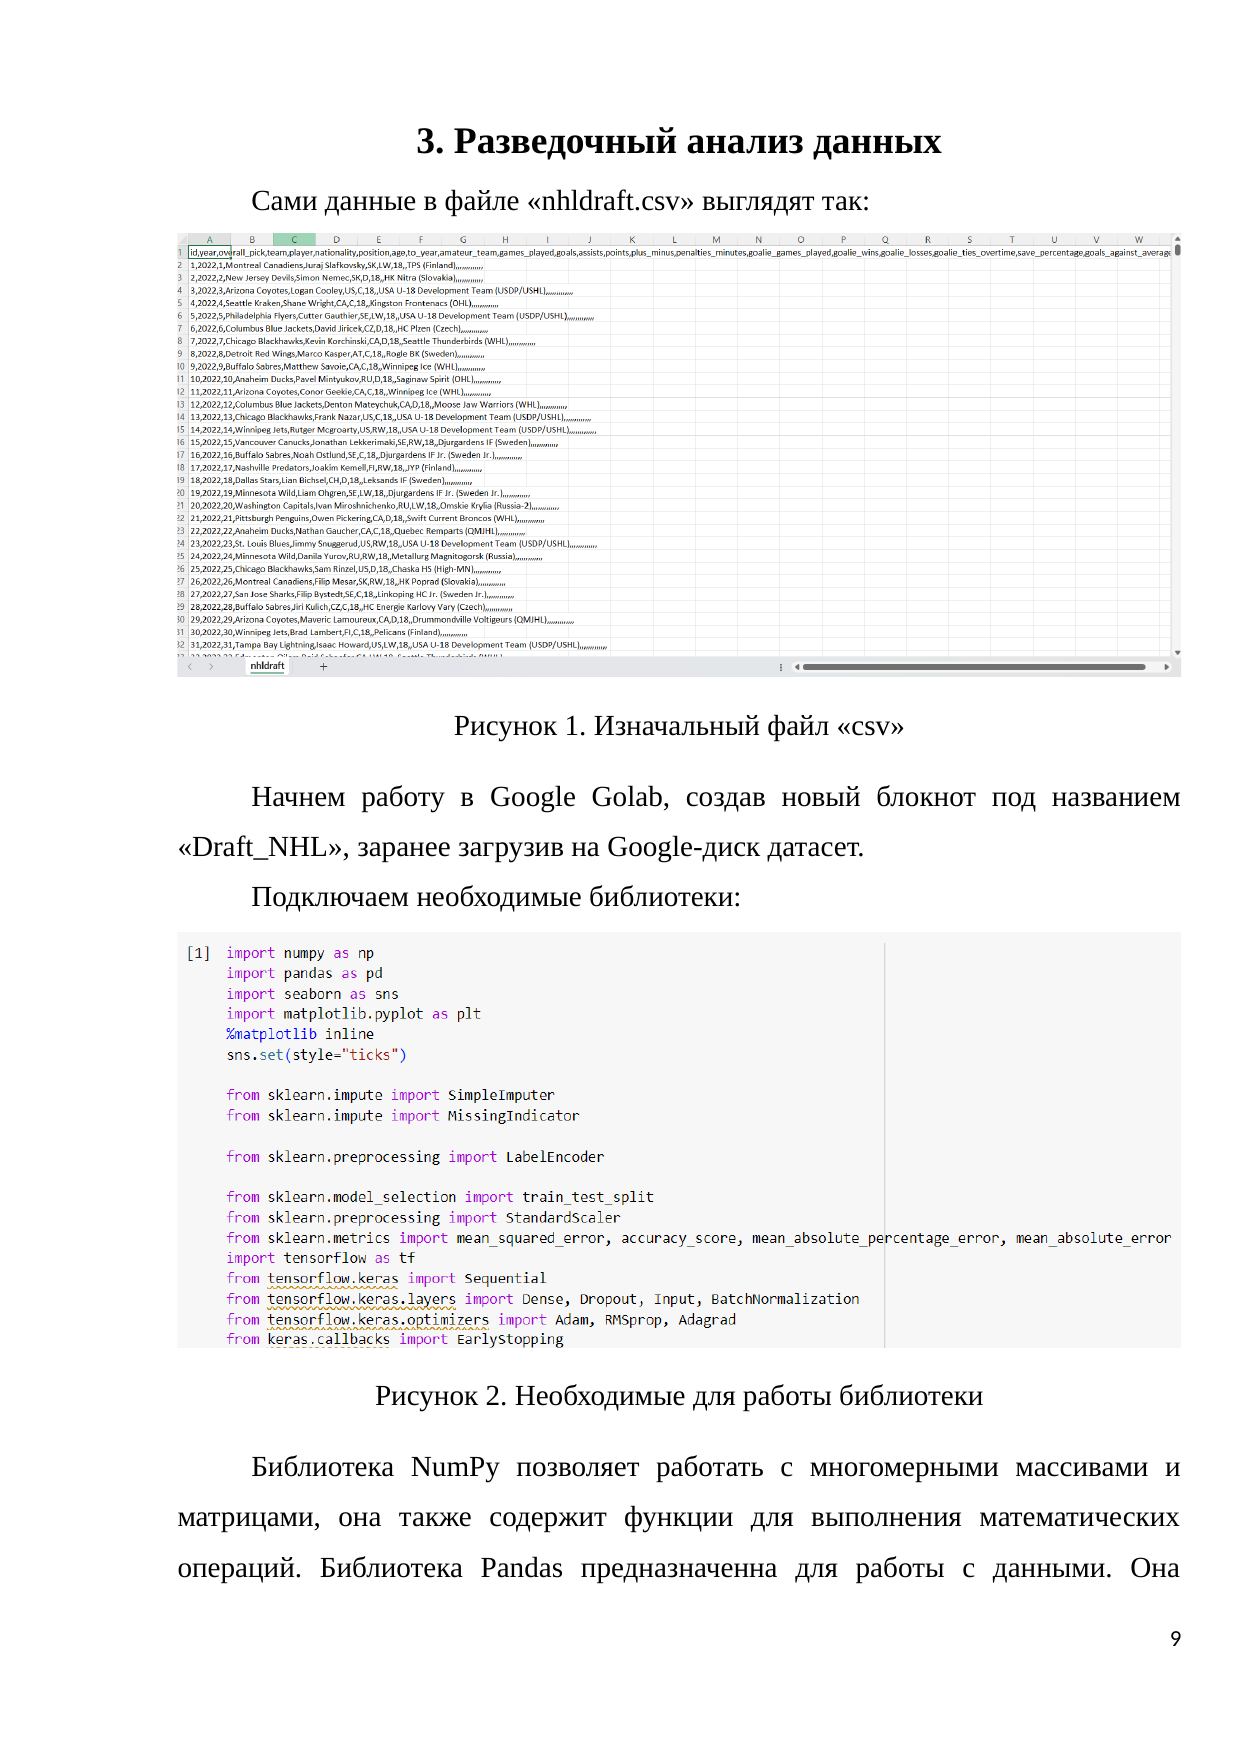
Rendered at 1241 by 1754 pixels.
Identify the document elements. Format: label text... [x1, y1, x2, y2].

text Рисунок 1. Изначальный файл «csv» [177, 708, 1181, 741]
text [177, 1449, 1181, 1583]
subtitle 3. Разведочный анализ данных [177, 118, 1181, 161]
text Начнем работу в Google Golab, создав новый блокнот под названием «Draft_NHL», заранее загрузив на Google-диск датасет. [177, 779, 1181, 863]
text Подключаем необходимые библиотеки: [177, 879, 1181, 913]
text Рисунок 2. Необходимые для работы библиотеки [177, 1378, 1181, 1411]
text Сами данные в файле «nhldraft.csv» выглядят так: [177, 183, 1181, 216]
picture [177, 233, 1182, 677]
picture [177, 929, 1182, 1348]
